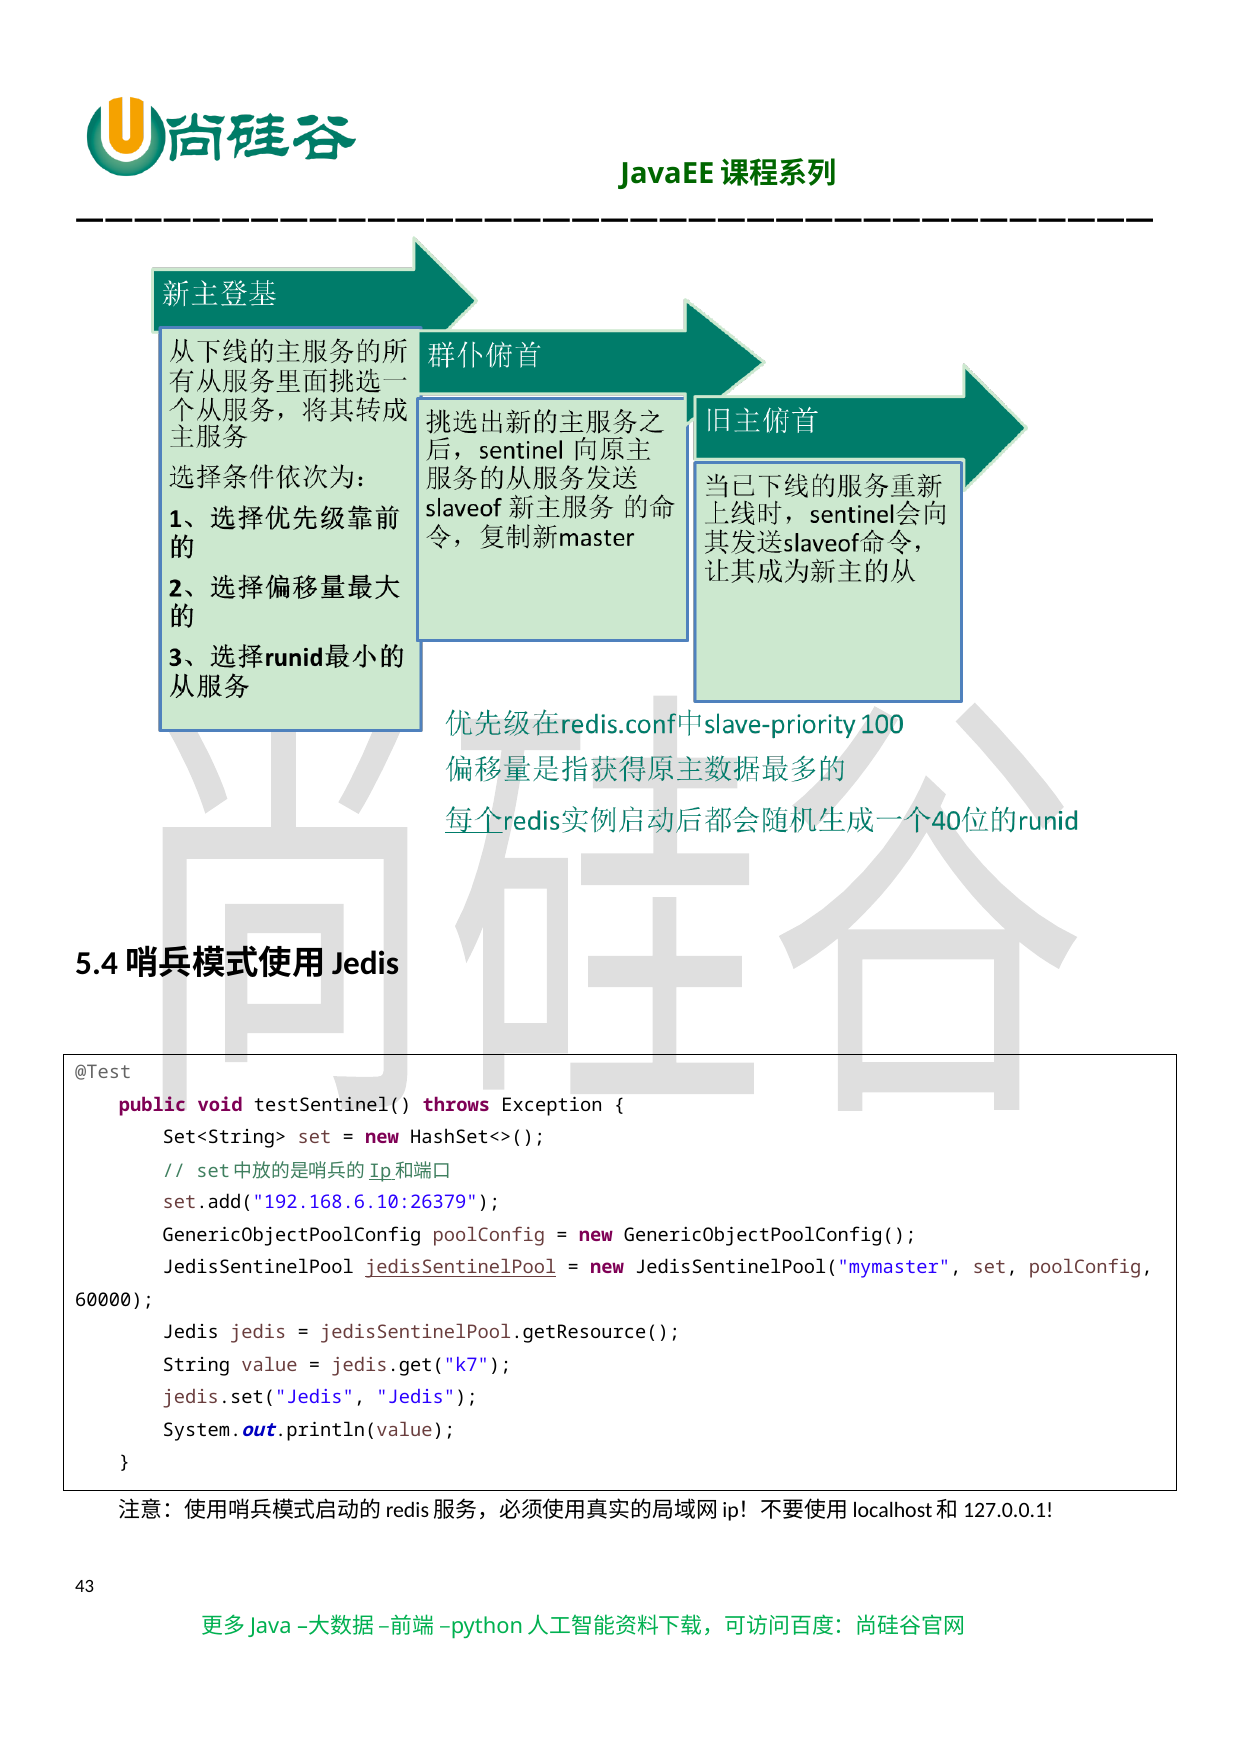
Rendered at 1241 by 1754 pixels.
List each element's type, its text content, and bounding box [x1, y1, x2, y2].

table_header @Test public void testSentinel() throws Exception { Set<String> set = new HashSet<>(); // set中放的是哨兵的Ip和端口 set.add("192.168.6.10:26379"); GenericObjectPoolConfig poolConfig = new GenericObjectPoolConfig(); JedisSentinelPool jedisSentinelPool = new JedisSentinelPool("mymaster", set, poolConfig, 60000); Jedis jedis = jedisSentinelPool.getResource(); String value = jedis.get("k7"); jedis.set("Jedis", "Jedis"); System.out.println(value); } [64, 1055, 1176, 1490]
text 注意：使用哨兵模式启动的redis服务，必须使用真实的局域网ip！不要使用localhost和127.0.0.1! [75, 1491, 1165, 1524]
subtitle 5.4 哨兵模式使用Jedis [75, 927, 1165, 992]
picture [75, 88, 363, 184]
picture [143, 236, 1097, 855]
